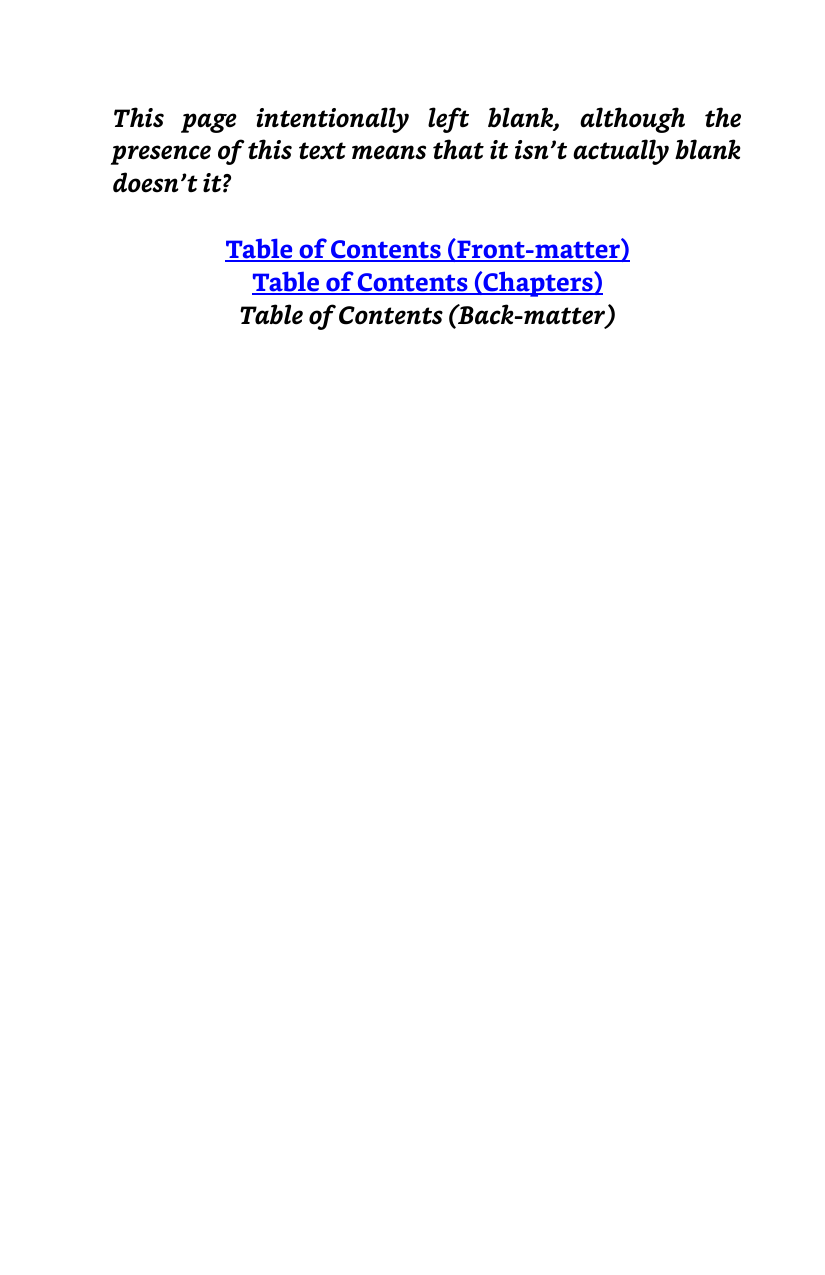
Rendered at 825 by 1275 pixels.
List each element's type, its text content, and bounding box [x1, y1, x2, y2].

text Table of Contents (Front-matter) [112, 232, 742, 265]
text This page intentionally left blank, although the presence of this text means that it isn’t actually blank doesn’t it? [112, 101, 742, 199]
text Table of Contents (Back-matter) [112, 298, 742, 331]
text Table of Contents (Chapters) [112, 265, 742, 298]
